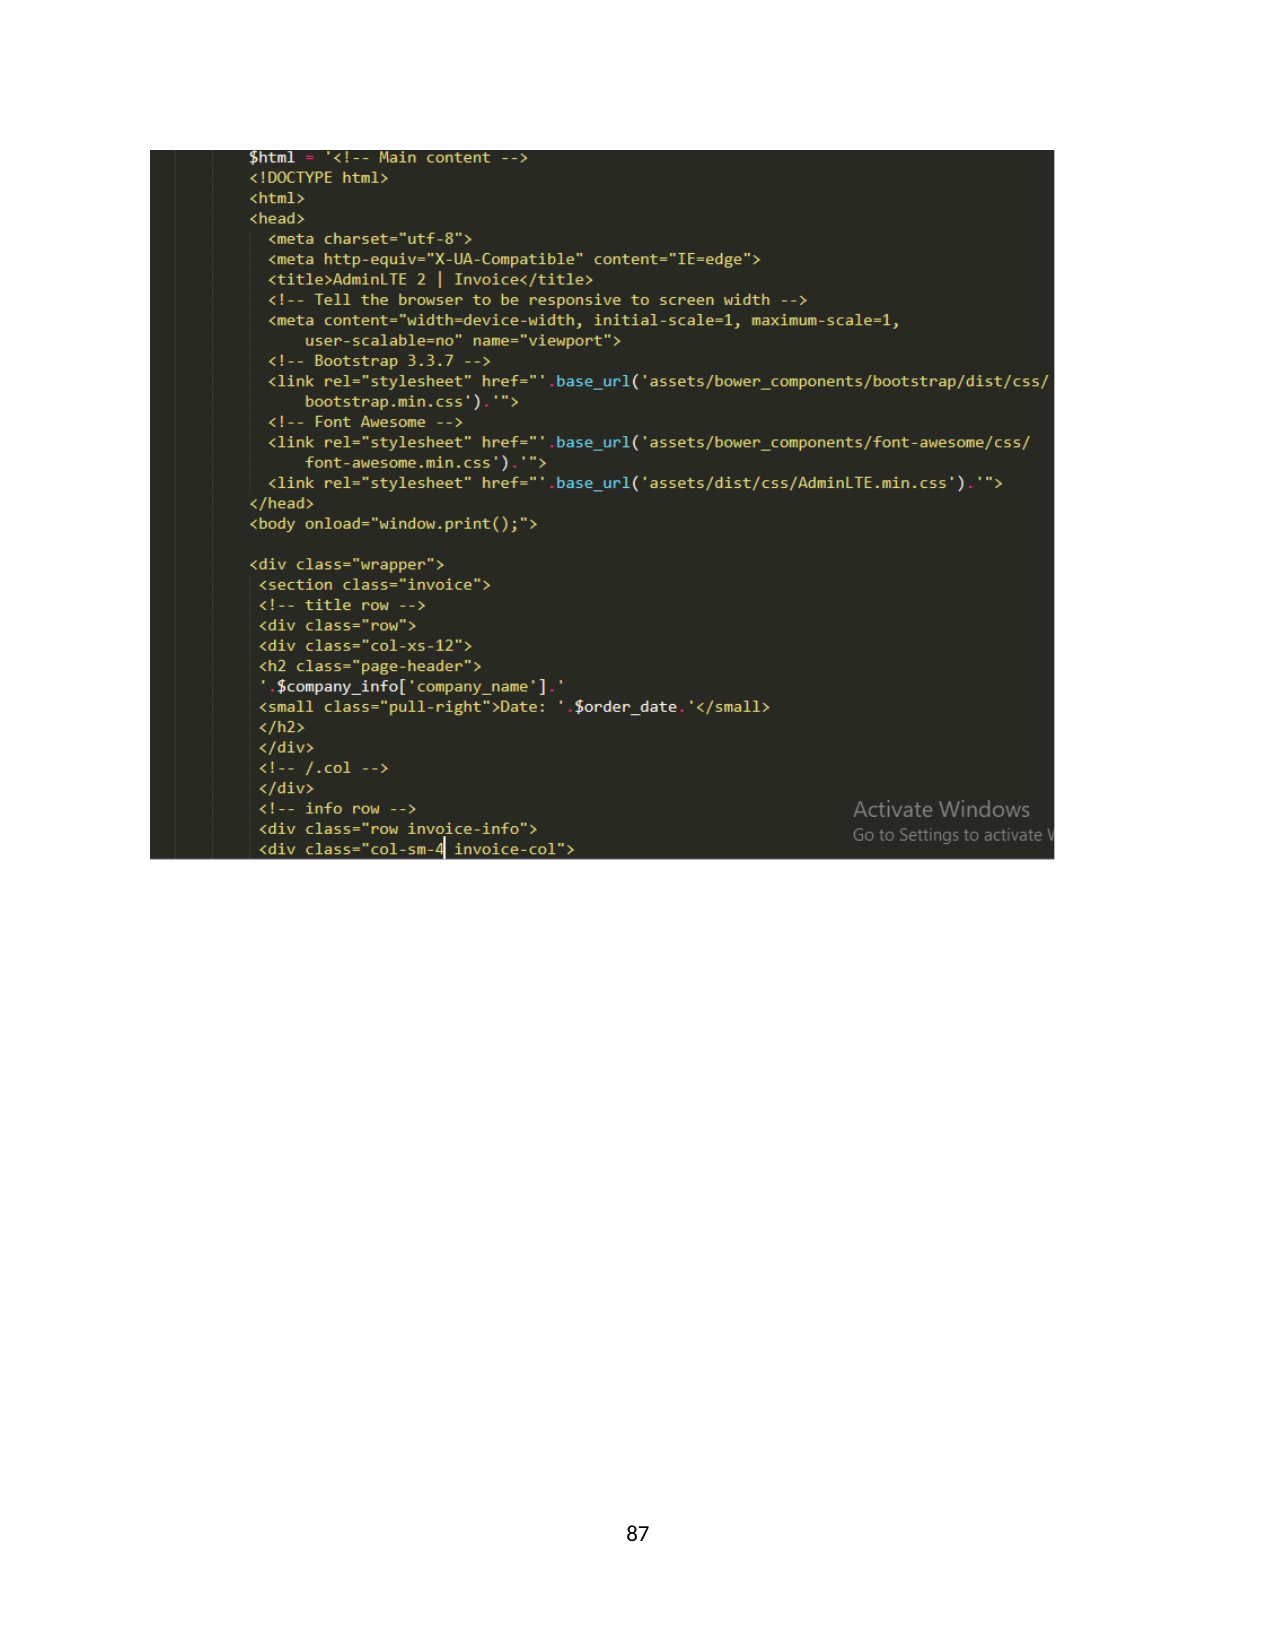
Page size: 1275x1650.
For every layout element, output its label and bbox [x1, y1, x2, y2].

picture [150, 150, 1055, 860]
